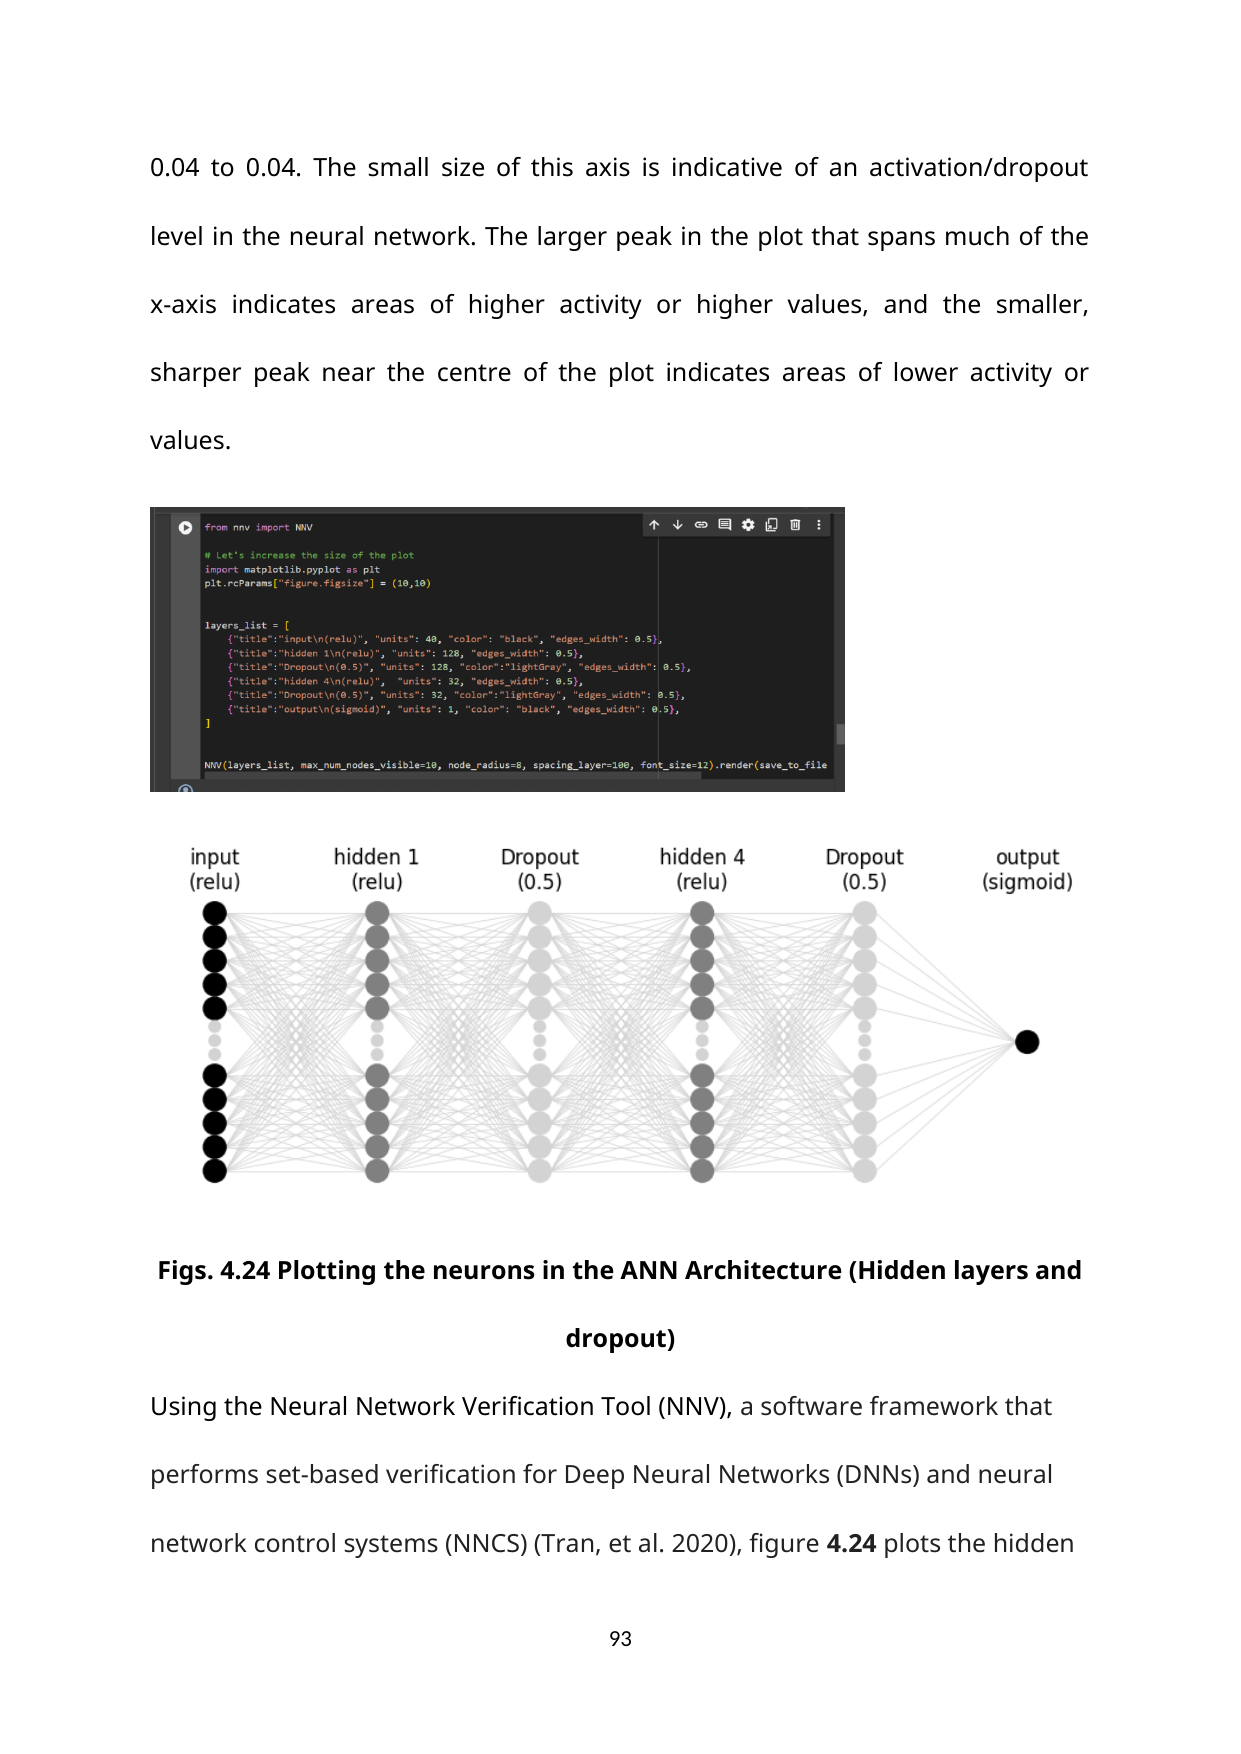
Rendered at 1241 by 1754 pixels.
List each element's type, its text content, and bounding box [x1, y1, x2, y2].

picture [150, 507, 845, 792]
subtitle Figs. 4.24 Plotting the neurons in the ANN Architecture (Hidden layers and dropout) [150, 1253, 1090, 1355]
picture [150, 836, 1091, 1208]
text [150, 1389, 1090, 1559]
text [150, 150, 1090, 457]
